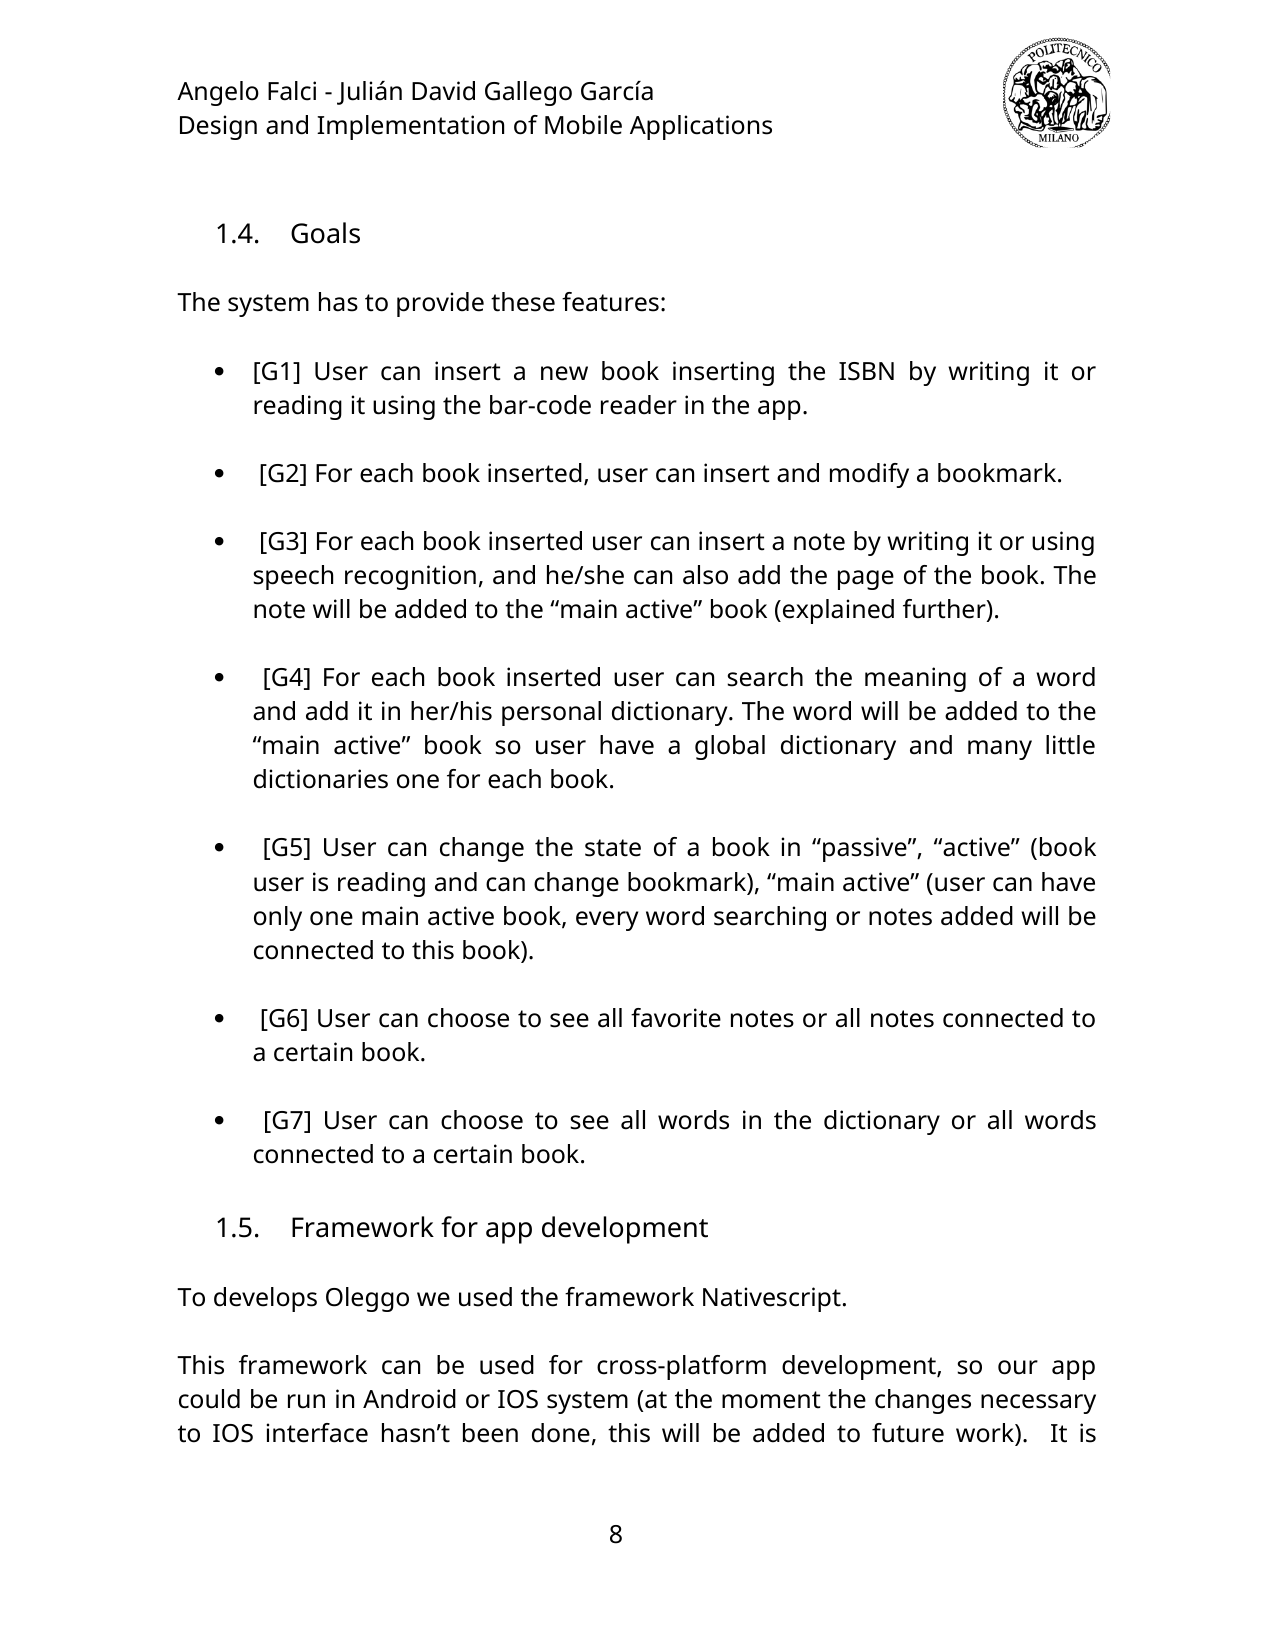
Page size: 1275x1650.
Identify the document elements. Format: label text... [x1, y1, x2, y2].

list [G2] For each book inserted, user can insert and modify a bookmark. [215, 455, 1098, 489]
subtitle Framework for app development [215, 1209, 1098, 1246]
list [G3] For each book inserted user can insert a note by writing it or using speech recognition, and he/she can also add the page of the book. The note will be added to the “main active” book (explained further). [215, 523, 1098, 626]
subtitle Goals [215, 214, 1098, 251]
list [G4] For each book inserted user can search the meaning of a word and add it in her/his personal dictionary. The word will be added to the “main active” book so user have a global dictionary and many little dictionaries one for each book. [215, 660, 1098, 796]
text The system has to provide these features: [177, 285, 1098, 319]
text To develops Oleggo we used the framework Nativescript. [177, 1280, 1098, 1314]
list [G7] User can choose to see all words in the dictionary or all words connected to a certain book. [215, 1103, 1098, 1171]
list [G6] User can choose to see all favorite notes or all notes connected to a certain book. [215, 1000, 1098, 1068]
picture [1001, 37, 1110, 146]
list [G5] User can change the state of a book in “passive”, “active” (book user is reading and can change bookmark), “main active” (user can have only one main active book, every word searching or notes added will be connected to this book). [215, 830, 1098, 966]
list [G1] User can insert a new book inserting the ISBN by writing it or reading it using the bar-code reader in the app. [215, 353, 1098, 421]
